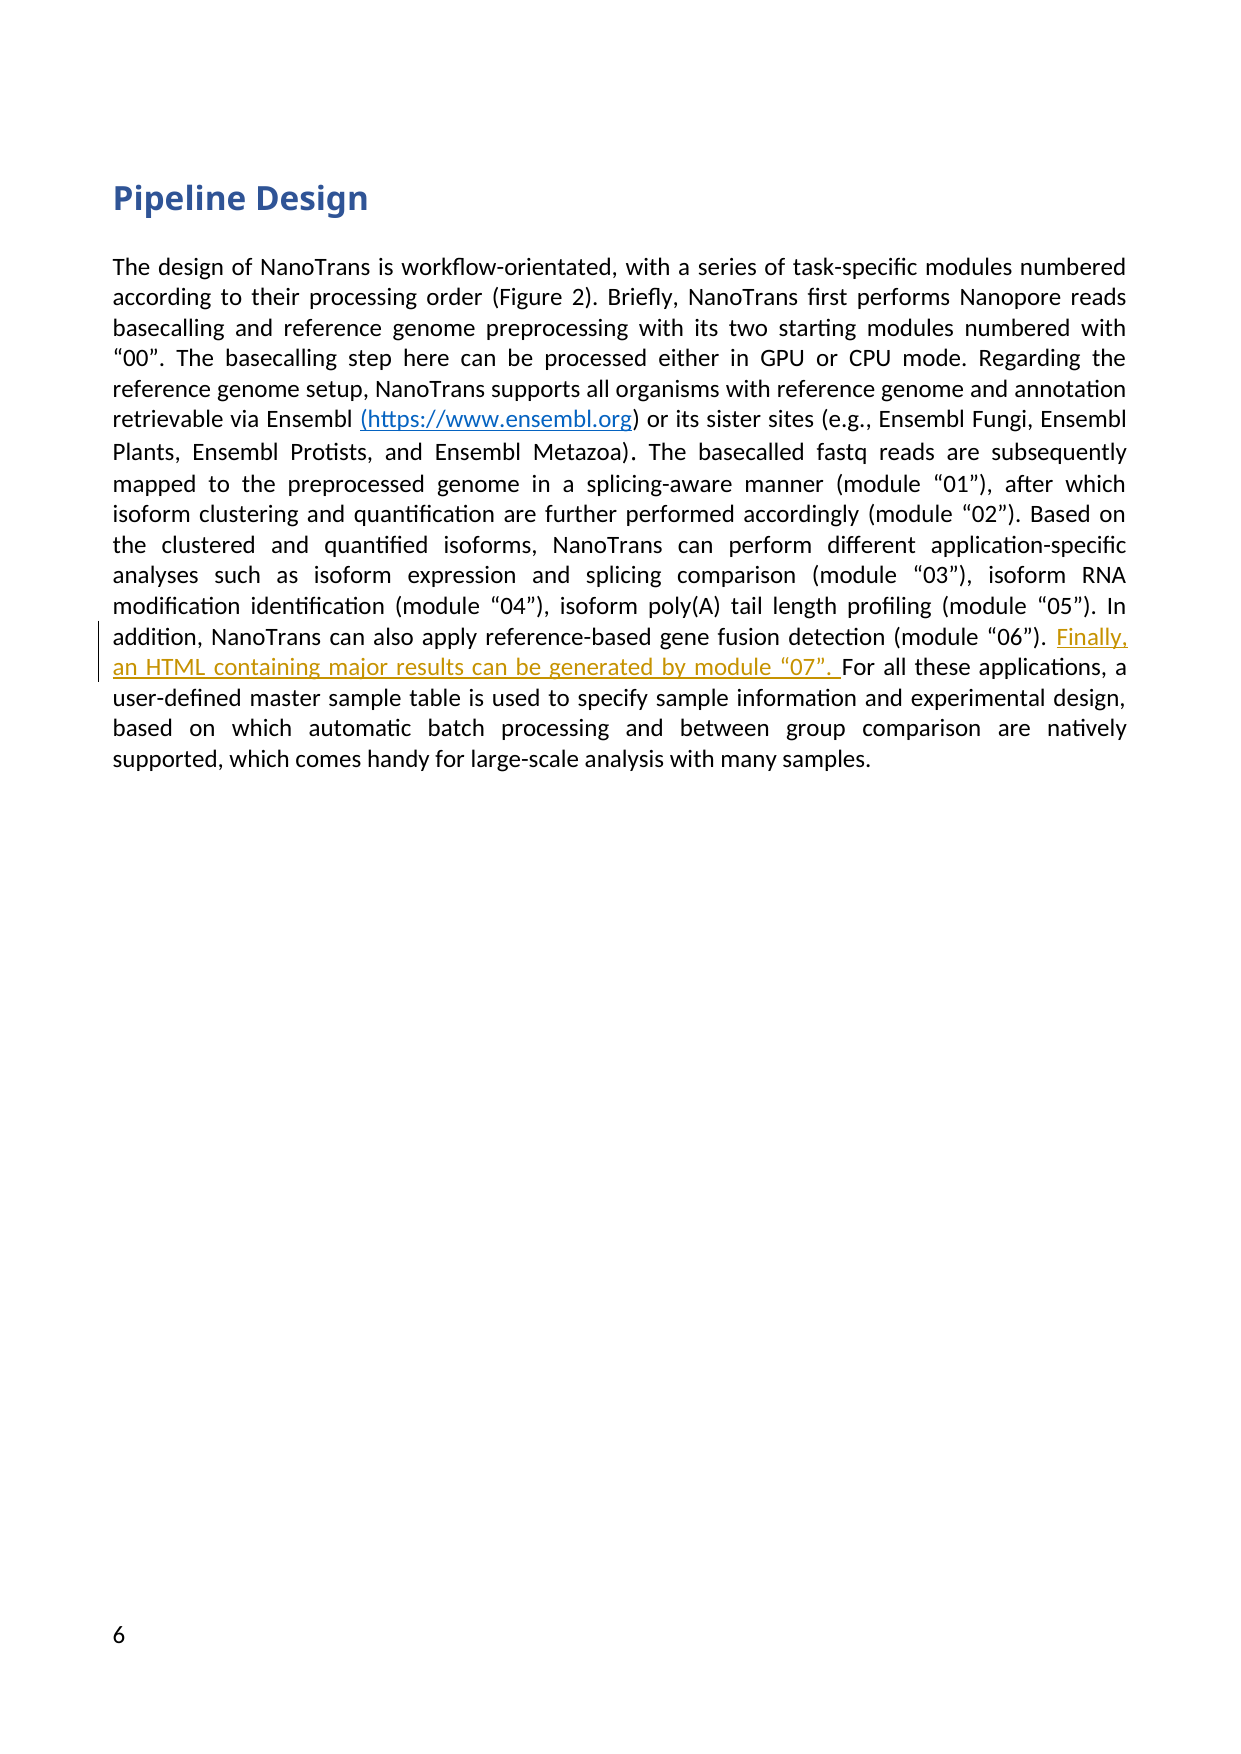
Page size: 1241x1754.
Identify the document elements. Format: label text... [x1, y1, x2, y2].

text The design of NanoTrans is workflow-orientated, with a series of task-specific modules numbered according to their processing order (Figure 2). Briefly, NanoTrans first performs Nanopore reads basecalling and reference genome preprocessing with its two starting modules numbered with “00”. The basecalling step here can be processed either in GPU or CPU mode. Regarding the reference genome setup, NanoTrans supports all organisms with reference genome and annotation retrievable via Ensembl (https://www.ensembl.org) or its sister sites (e.g., Ensembl Fungi, Ensembl Plants, Ensembl Protists, and Ensembl Metazoa). The basecalled fastq reads are subsequently mapped to the preprocessed genome in a splicing-aware manner (module “01”), after which isoform clustering and quantification are further performed accordingly (module “02”). Based on the clustered and quantified isoforms, NanoTrans can perform different application-specific analyses such as isoform expression and splicing comparison (module “03”), isoform RNA modification identification (module “04”), isoform poly(A) tail length profiling (module “05”). In addition, NanoTrans can also apply reference-based gene fusion detection (module “06”). For all these applications, a user-defined master sample table is used to specify sample information and experimental design, based on which automatic batch processing and between group comparison are natively supported, which comes handy for large-scale analysis with many samples. [112, 251, 1128, 773]
subtitle Pipeline Design [112, 175, 1128, 220]
